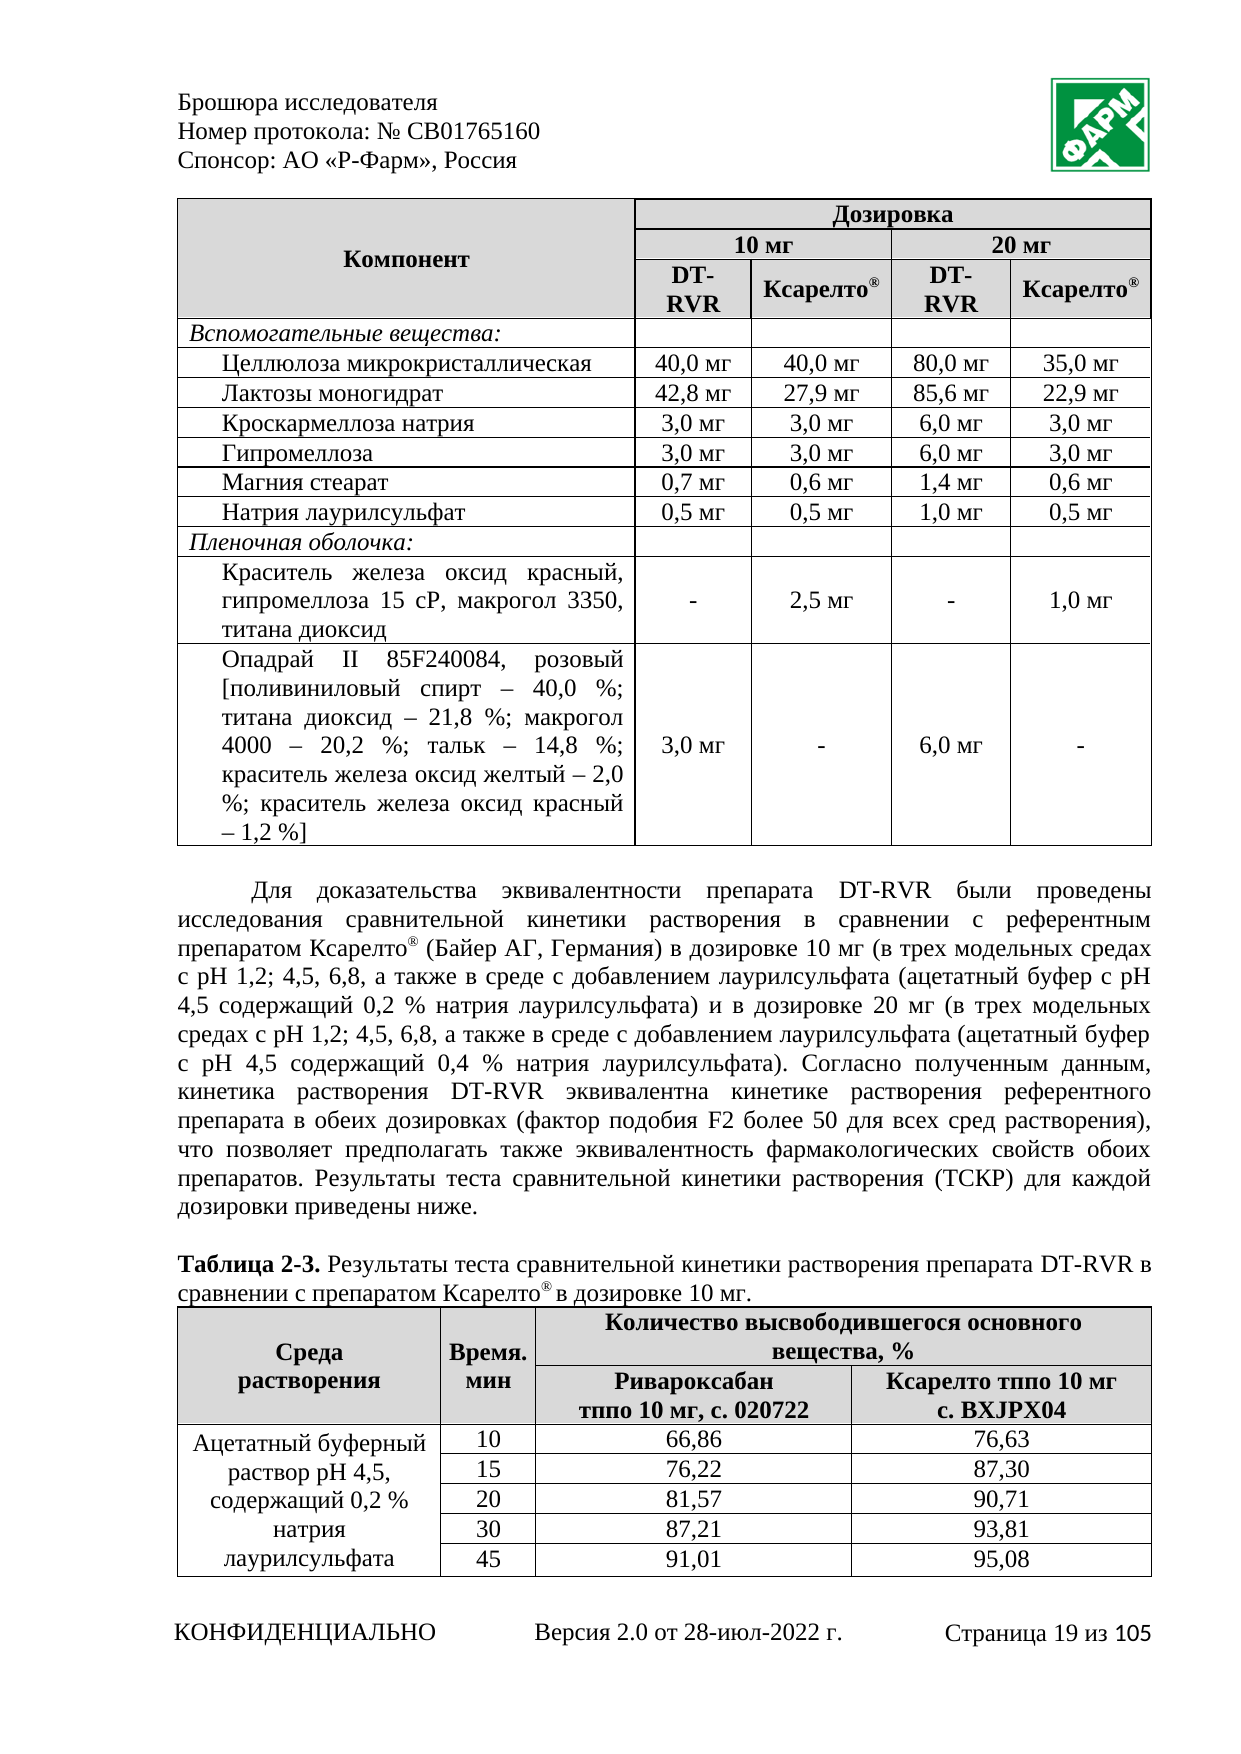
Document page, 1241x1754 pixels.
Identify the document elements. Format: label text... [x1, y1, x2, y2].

table_cell 0,6 мг [1011, 466, 1151, 496]
table_cell [1011, 526, 1151, 556]
table_cell 1,4 мг [892, 468, 1010, 496]
table_cell 0,5 мг [752, 497, 891, 526]
table_header Компонент [178, 199, 634, 317]
table_cell 0,6 мг [752, 468, 891, 496]
table_cell 6,0 мг [892, 644, 1010, 845]
table_cell Ксарелто тппо 10 мг с. BXJPX04 [852, 1366, 1151, 1423]
table_cell 10 [441, 1425, 535, 1453]
table_cell Натрия лаурилсульфат [178, 497, 634, 526]
table_cell Лактозы моногидрат [178, 378, 634, 407]
table_header Дозировка [636, 200, 1150, 228]
table_cell 27,9 мг [752, 378, 891, 407]
table_cell Гипромеллоза [178, 438, 634, 466]
table_cell Краситель железа оксид красный, гипромеллоза 15 сР, макрогол 3350, титана диоксид [178, 557, 634, 643]
table_cell 10 мг [636, 230, 891, 258]
table_cell 93,81 [852, 1514, 1151, 1543]
picture [1046, 73, 1152, 174]
table_cell 20 мг [892, 230, 1150, 258]
table_cell [636, 527, 751, 556]
table_cell 3,0 мг [636, 438, 751, 466]
table_cell Ацетатный буферный раствор рН 4,5, содержащий 0,2 % натрия лаурилсульфата [178, 1425, 440, 1576]
table_cell 3,0 мг [752, 408, 891, 437]
table_cell 1,0 мг [892, 497, 1010, 526]
table_cell Опадрай II 85F240084, розовый [поливиниловый спирт – 40,0 %; титана диоксид – 21,8 %; макрогол 4000 – 20,2 %; тальк – 14,8 %; краситель железа оксид желтый – 2,0 %; краситель железа оксид красный – 1,2 %] [178, 644, 634, 845]
table_cell Ривароксабан тппо 10 мг, с. 020722 [536, 1366, 851, 1423]
table_cell - [1011, 643, 1151, 845]
table_header Количество высвободившегося основного вещества, % [536, 1308, 1151, 1365]
table_cell [892, 527, 1010, 556]
table_cell 3,0 мг [636, 644, 751, 845]
table_cell 0,7 мг [636, 468, 751, 496]
table_cell Вспомогательные вещества: [178, 319, 634, 347]
table_cell 0,5 мг [1011, 496, 1151, 526]
table_cell Ксарелто® [752, 260, 891, 317]
table_cell Кроскармеллоза натрия [178, 408, 634, 437]
table_cell 42,8 мг [636, 378, 751, 407]
table_cell 91,01 [536, 1544, 851, 1576]
table_cell 2,5 мг [752, 557, 891, 643]
table_cell 20 [441, 1484, 535, 1513]
table_cell 95,08 [852, 1544, 1151, 1576]
table_cell Пленочная оболочка: [178, 527, 634, 556]
table_cell DT-RVR [636, 260, 750, 317]
table_cell 76,63 [852, 1425, 1151, 1453]
table_cell 66,86 [536, 1425, 851, 1453]
table_cell Целлюлоза микрокристаллическая [178, 348, 634, 377]
table_cell 0,5 мг [636, 497, 751, 526]
table_cell - [892, 557, 1010, 643]
table_cell [1011, 319, 1151, 347]
table_cell 40,0 мг [752, 348, 891, 377]
table_header Время. мин [441, 1308, 535, 1423]
table_cell 81,57 [536, 1484, 851, 1513]
table_cell 6,0 мг [892, 408, 1010, 437]
table_cell 6,0 мг [892, 438, 1010, 466]
table_cell Магния стеарат [178, 468, 634, 496]
table_cell 76,22 [536, 1454, 851, 1483]
table_cell 87,30 [852, 1454, 1151, 1483]
table_cell [752, 527, 891, 556]
text Для доказательства эквивалентности препарата DT-RVR были проведены исследования сравнительной кинетики растворения в сравнении с референтным препаратом Ксарелто® (Байер АГ, Германия) в дозировке 10 мг (в трех модельных средах с рН 1,2; 4,5, 6,8, а также в среде с добавлением лаурилсульфата (ацетатный буфер с рН 4,5 содержащий 0,2 % натрия лаурилсульфата) и в дозировке 20 мг (в трех модельных средах с рН 1,2; 4,5, 6,8, а также в среде с добавлением лаурилсульфата (ацетатный буфер с рН 4,5 содержащий 0,4 % натрия лаурилсульфата). Согласно полученным данным, кинетика растворения DT-RVR эквивалентна кинетике растворения референтного препарата в обеих дозировках (фактор подобия F2 более 50 для всех сред растворения), что позволяет предполагать также эквивалентность фармакологических свойств обоих препаратов. Результаты теста сравнительной кинетики растворения (ТСКР) для каждой дозировки приведены ниже. [177, 875, 1152, 1220]
table_cell Ксарелто® [1011, 260, 1150, 317]
table_cell 22,9 мг [1011, 377, 1151, 407]
table_cell 45 [441, 1544, 535, 1576]
table_cell - [636, 557, 751, 643]
table_cell 30 [441, 1514, 535, 1543]
table_cell 80,0 мг [892, 348, 1010, 377]
table_cell [752, 319, 891, 347]
table_cell 3,0 мг [1011, 437, 1151, 466]
table_cell 35,0 мг [1011, 347, 1151, 377]
table_cell 40,0 мг [636, 348, 751, 377]
table_cell 87,21 [536, 1514, 851, 1543]
text Таблица 2-3. Результаты теста сравнительной кинетики растворения препарата DT-RVR в сравнении с препаратом Ксарелто® в дозировке 10 мг. [177, 1249, 1152, 1306]
table_cell 3,0 мг [636, 408, 751, 437]
table_cell [892, 319, 1010, 347]
table_cell 3,0 мг [1011, 407, 1151, 437]
table_cell [636, 319, 751, 347]
table_cell 90,71 [852, 1484, 1151, 1513]
table_cell DT-RVR [892, 260, 1010, 317]
table_cell - [752, 644, 891, 845]
table_header Среда растворения [178, 1308, 440, 1423]
table_cell 1,0 мг [1011, 556, 1151, 643]
table_cell 15 [441, 1454, 535, 1483]
table_cell 3,0 мг [752, 438, 891, 466]
table_cell 85,6 мг [892, 378, 1010, 407]
